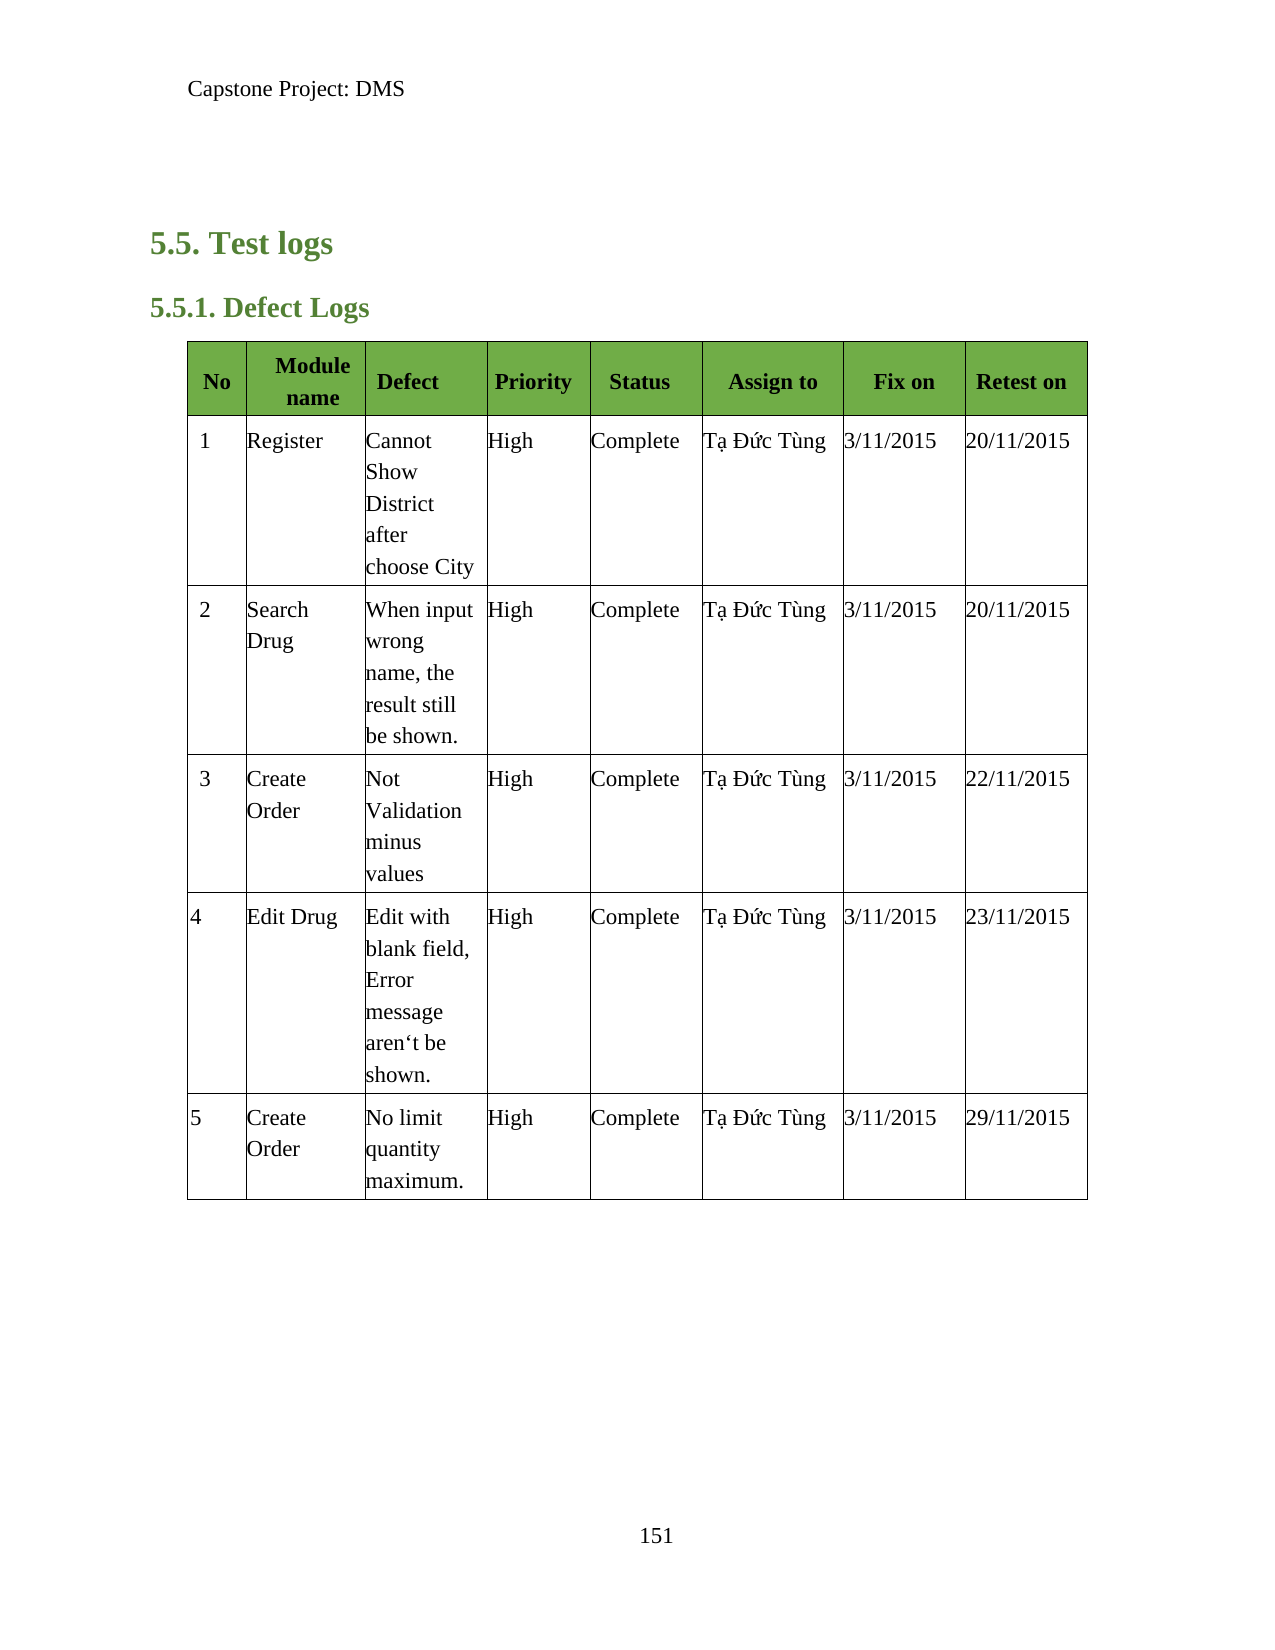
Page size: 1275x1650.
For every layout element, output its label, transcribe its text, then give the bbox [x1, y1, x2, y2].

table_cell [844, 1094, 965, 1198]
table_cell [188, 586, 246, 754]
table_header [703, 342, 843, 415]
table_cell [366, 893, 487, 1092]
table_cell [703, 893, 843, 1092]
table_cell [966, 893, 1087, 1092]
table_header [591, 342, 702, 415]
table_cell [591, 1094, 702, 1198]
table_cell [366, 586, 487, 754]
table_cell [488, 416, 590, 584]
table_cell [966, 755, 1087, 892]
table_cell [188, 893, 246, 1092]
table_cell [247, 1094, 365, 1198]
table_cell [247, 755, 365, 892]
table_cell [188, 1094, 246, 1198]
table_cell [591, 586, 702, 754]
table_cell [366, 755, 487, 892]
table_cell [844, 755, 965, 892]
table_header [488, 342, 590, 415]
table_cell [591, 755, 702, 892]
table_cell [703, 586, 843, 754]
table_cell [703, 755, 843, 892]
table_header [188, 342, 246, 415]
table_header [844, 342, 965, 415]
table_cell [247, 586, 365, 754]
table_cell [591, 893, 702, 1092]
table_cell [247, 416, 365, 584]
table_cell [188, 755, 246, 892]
subtitle Test logs [150, 223, 1125, 262]
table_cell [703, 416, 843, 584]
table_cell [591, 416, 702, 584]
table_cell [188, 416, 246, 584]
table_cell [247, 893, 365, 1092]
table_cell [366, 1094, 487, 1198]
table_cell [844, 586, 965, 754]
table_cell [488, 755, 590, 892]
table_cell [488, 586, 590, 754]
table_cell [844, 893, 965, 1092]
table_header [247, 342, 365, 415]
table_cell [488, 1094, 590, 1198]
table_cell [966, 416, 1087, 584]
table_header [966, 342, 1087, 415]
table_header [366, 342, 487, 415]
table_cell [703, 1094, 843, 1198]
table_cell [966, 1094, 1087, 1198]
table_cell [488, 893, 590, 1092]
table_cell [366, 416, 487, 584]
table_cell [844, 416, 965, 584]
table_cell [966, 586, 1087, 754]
subtitle Defect Logs [150, 290, 1125, 323]
